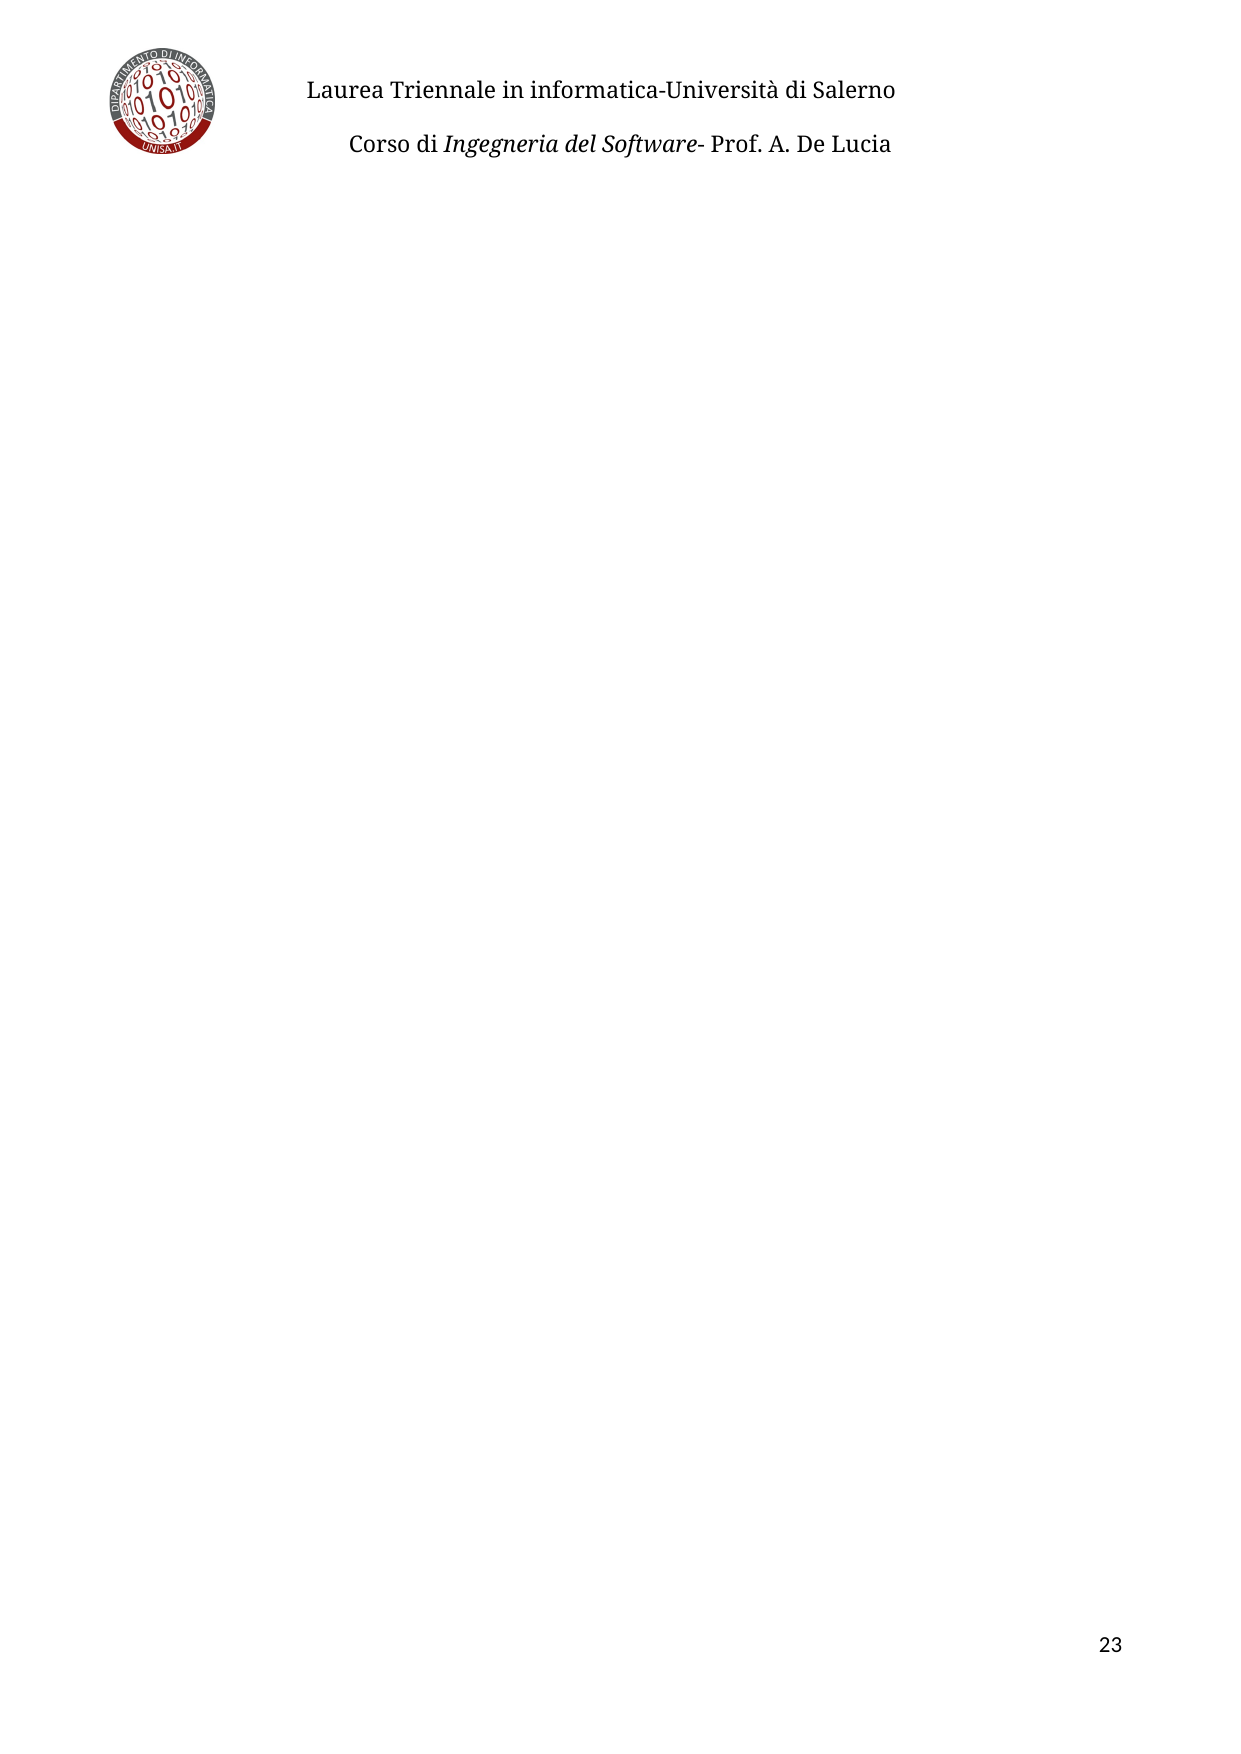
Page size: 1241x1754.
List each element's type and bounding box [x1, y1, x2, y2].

picture [109, 48, 215, 154]
